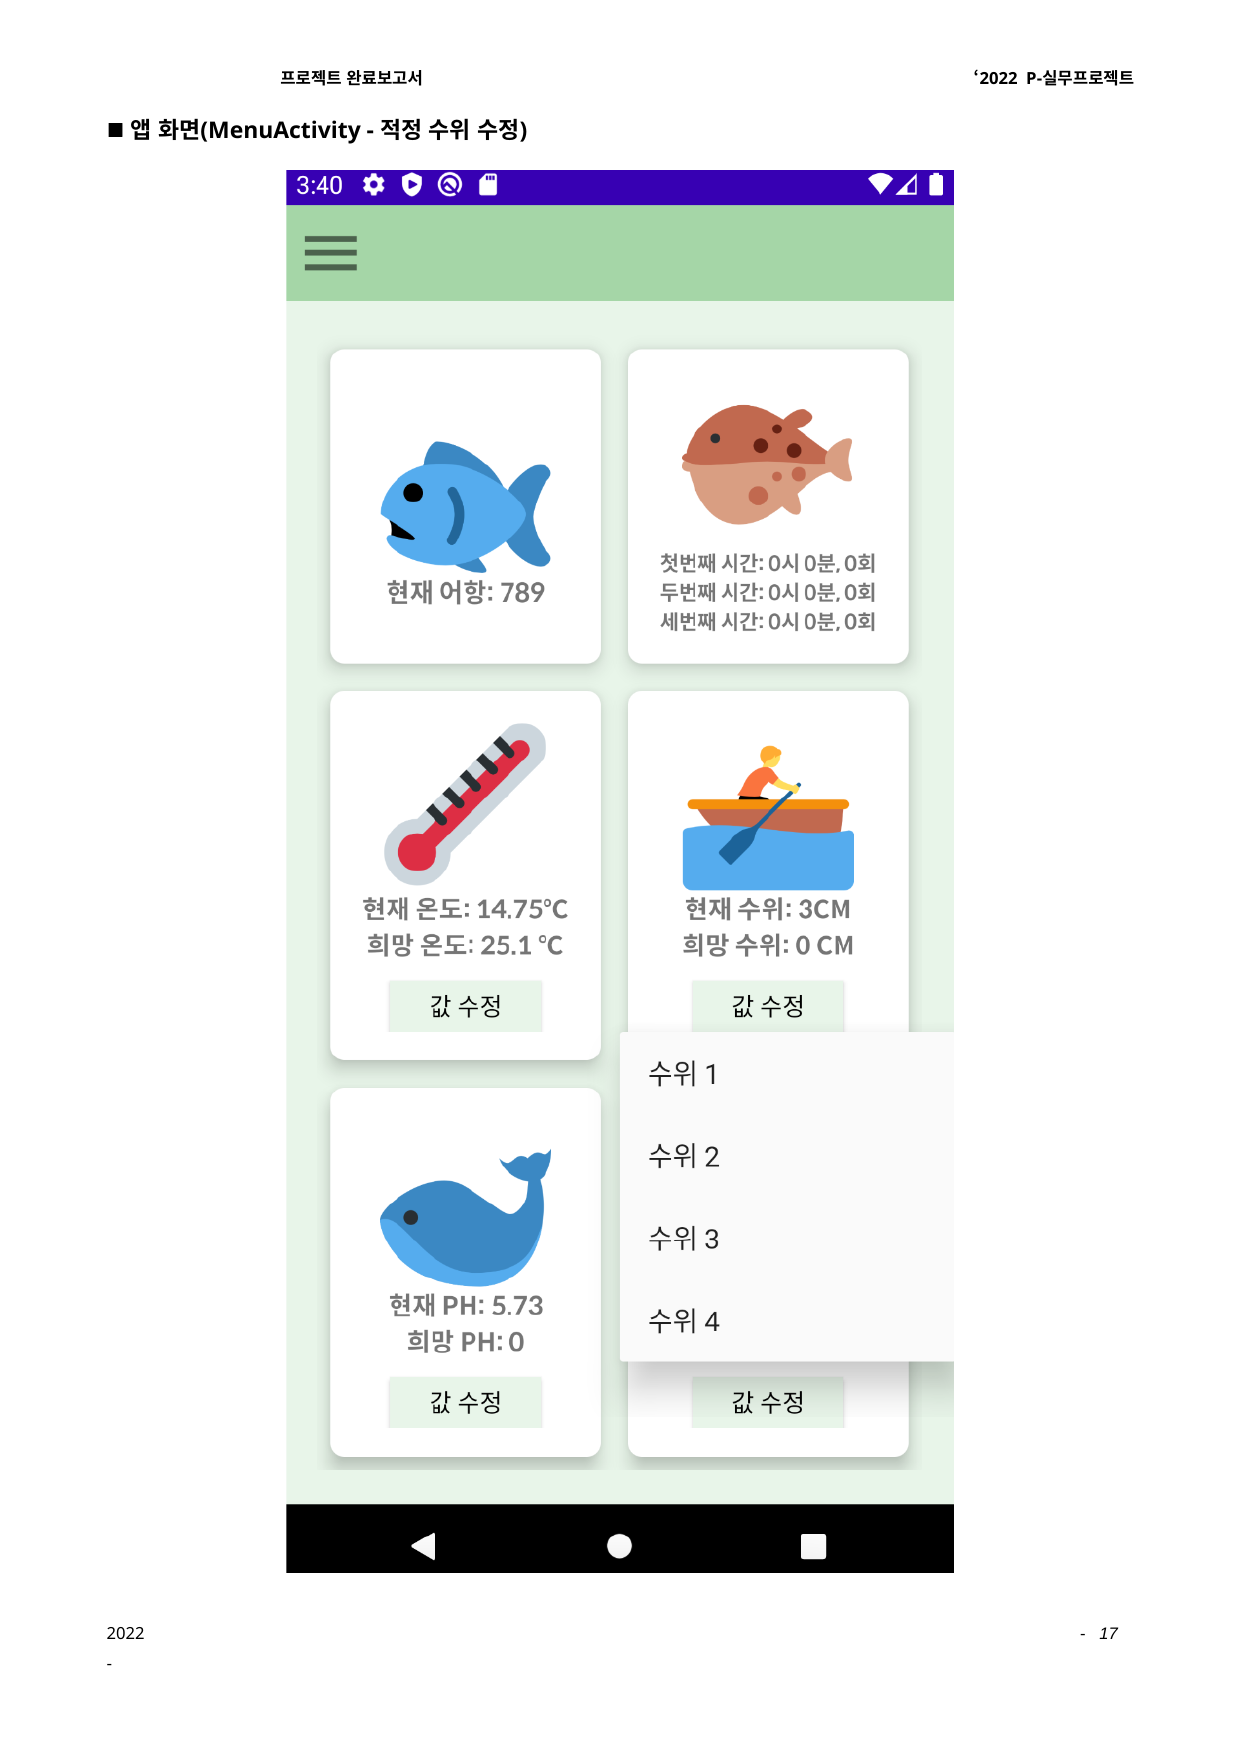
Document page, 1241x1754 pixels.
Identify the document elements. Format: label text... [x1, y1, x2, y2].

list 앱 화면(MenuActivity - 적정 수위 수정) [106, 112, 1134, 145]
picture [286, 170, 954, 1573]
